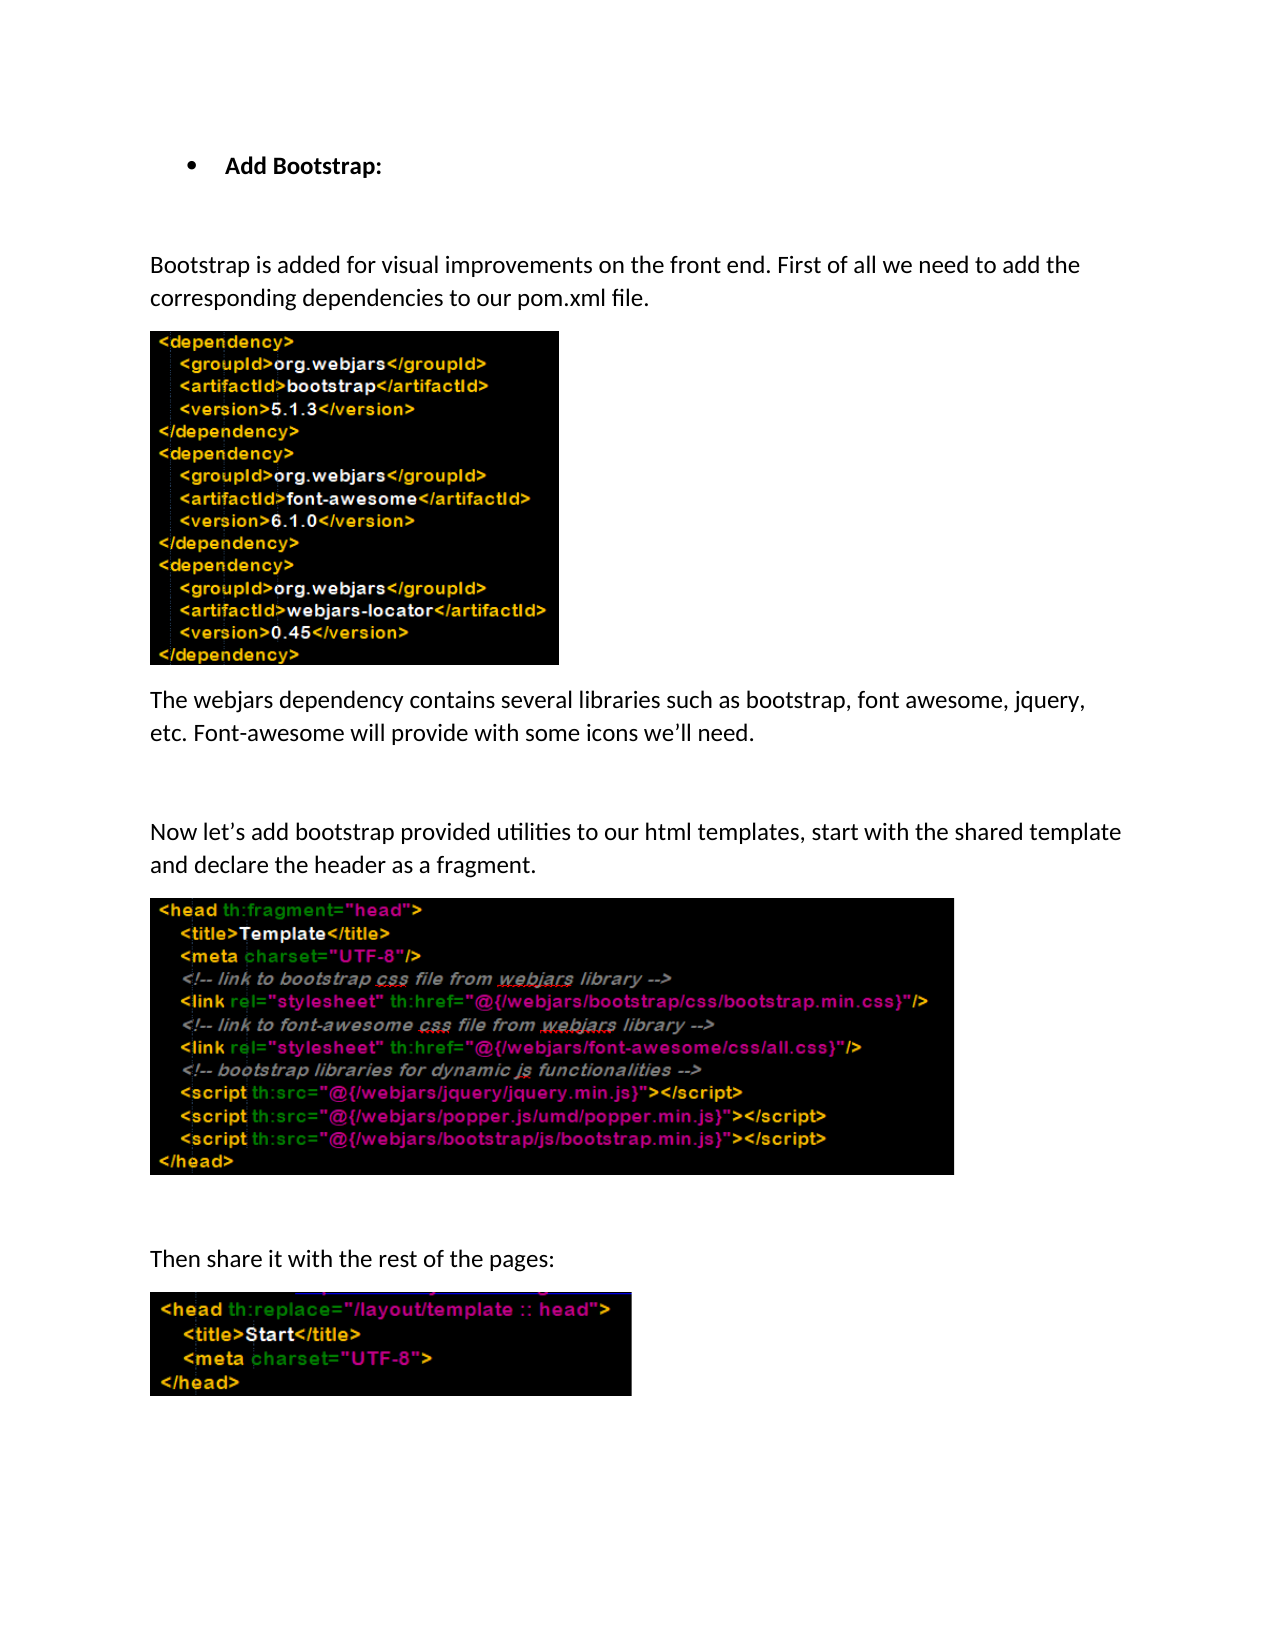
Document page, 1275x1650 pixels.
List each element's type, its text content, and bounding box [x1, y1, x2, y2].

picture [150, 331, 559, 665]
text Then share it with the rest of the pages: [150, 1243, 1125, 1274]
text Bootstrap is added for visual improvements on the front end. First of all we need to add the corresponding dependencies to our pom.xml file. [150, 249, 1125, 313]
picture [150, 1292, 632, 1396]
text The webjars dependency contains several libraries such as bootstrap, font awesome, jquery, etc. Font-awesome will provide with some icons we’ll need. [150, 684, 1125, 747]
text Now let’s add bootstrap provided utilities to our html templates, start with the shared template and declare the header as a fragment. [150, 816, 1125, 879]
list Add Bootstrap: [187, 150, 1125, 181]
picture [150, 898, 955, 1175]
